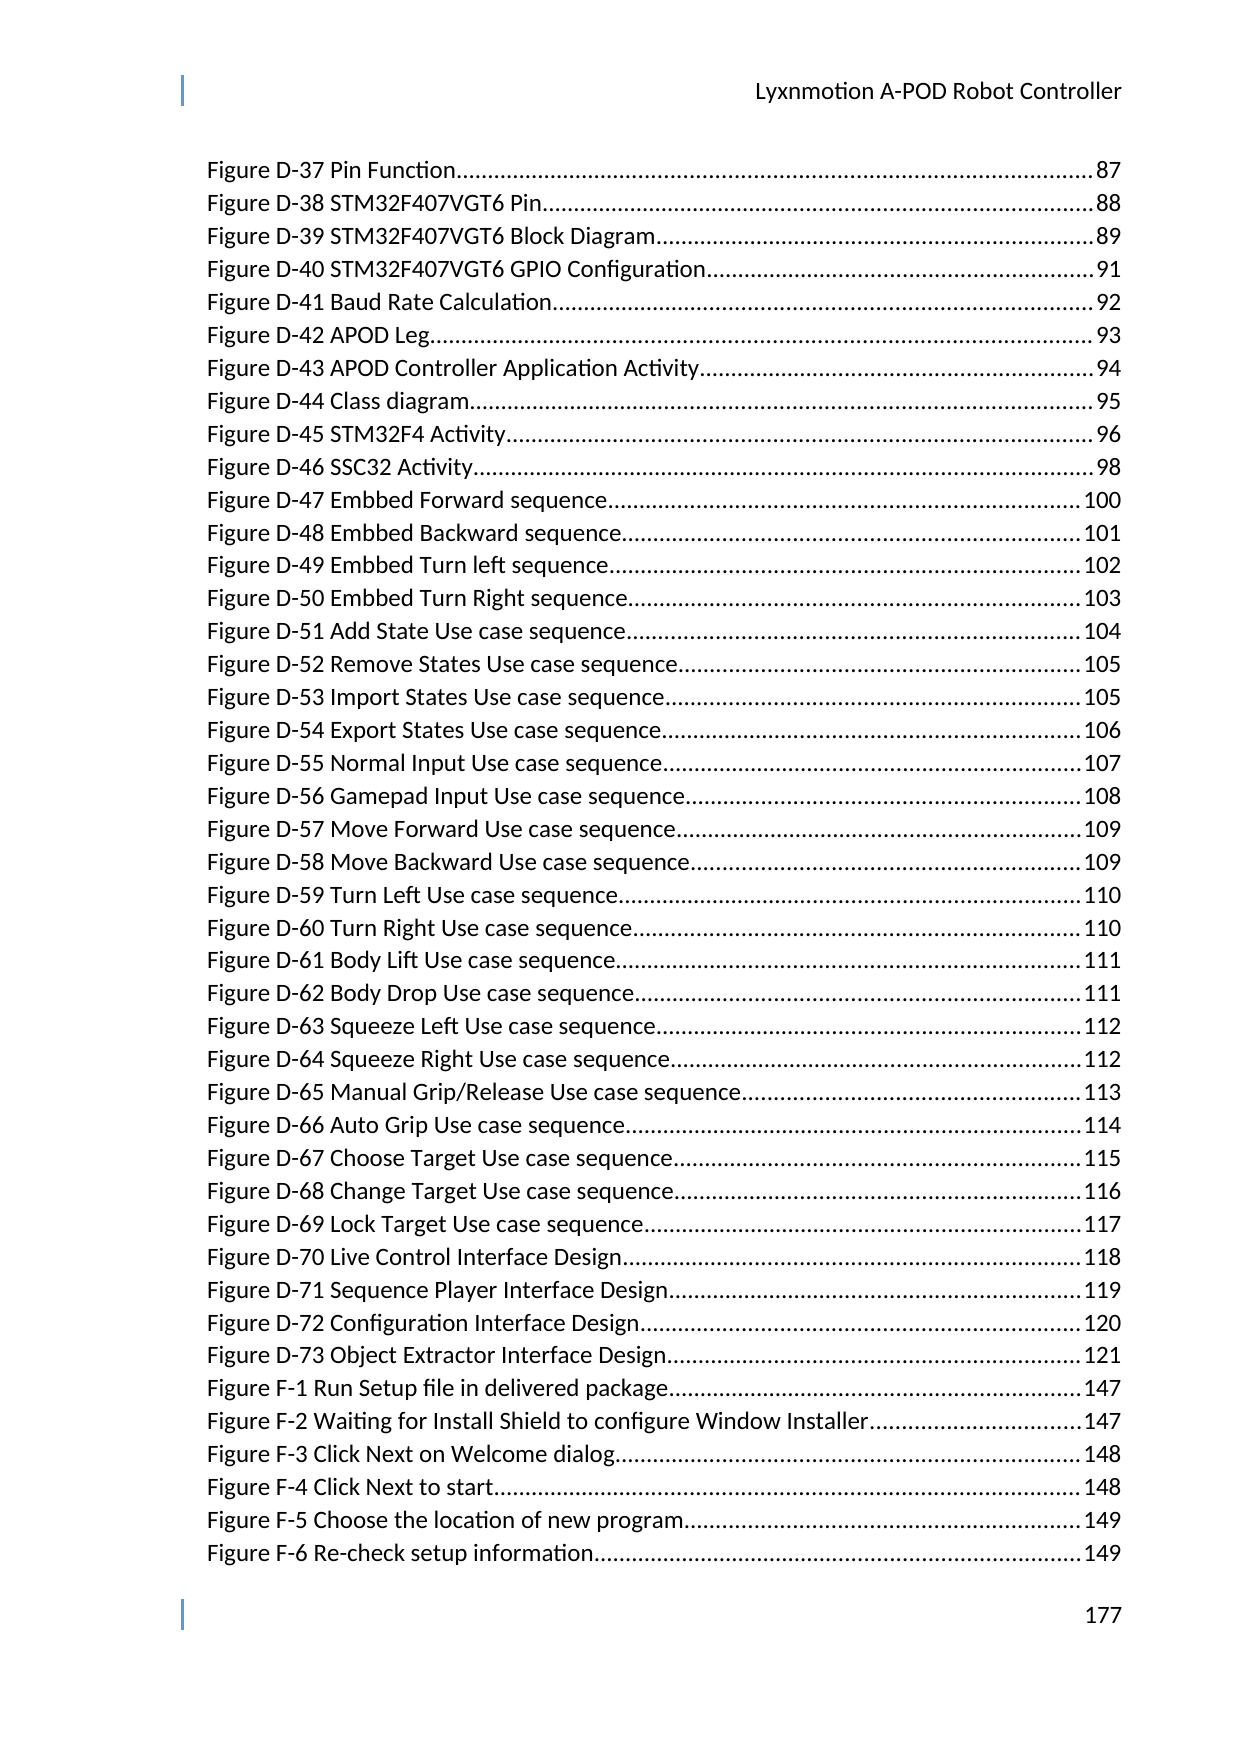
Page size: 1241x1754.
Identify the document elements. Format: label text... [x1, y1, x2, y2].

text Figure D-55 Normal Input Use case sequence 107 [207, 747, 1122, 778]
text Figure D-61 Body Lift Use case sequence 111 [207, 945, 1122, 975]
text Figure D-67 Choose Target Use case sequence 115 [207, 1142, 1122, 1173]
text Figure D-69 Lock Target Use case sequence 117 [207, 1208, 1122, 1238]
text Figure D-45 STM32F4 Activity 96 [207, 418, 1122, 448]
text Figure F-3 Click Next on Welcome dialog 148 [207, 1438, 1122, 1469]
text Figure D-46 SSC32 Activity 98 [207, 451, 1122, 481]
text Figure D-56 Gamepad Input Use case sequence 108 [207, 780, 1122, 811]
text Figure D-43 APOD Controller Application Activity 94 [207, 352, 1122, 383]
text Figure D-53 Import States Use case sequence 105 [207, 681, 1122, 712]
text Figure D-48 Embbed Backward sequence 101 [207, 517, 1122, 547]
text Figure D-73 Object Extractor Interface Design 121 [207, 1340, 1122, 1370]
text Figure D-38 STM32F407VGT6 Pin 88 [207, 188, 1122, 218]
text Figure D-40 STM32F407VGT6 GPIO Configuration 91 [207, 253, 1122, 284]
text Figure D-58 Move Backward Use case sequence 109 [207, 846, 1122, 876]
text Figure D-39 STM32F407VGT6 Block Diagram 89 [207, 221, 1122, 251]
text Figure D-66 Auto Grip Use case sequence 114 [207, 1109, 1122, 1140]
text Figure F-1 Run Setup file in delivered package 147 [207, 1373, 1122, 1403]
text Figure D-54 Export States Use case sequence 106 [207, 714, 1122, 745]
text Figure F-2 Waiting for Install Shield to configure Window Installer 147 [207, 1406, 1122, 1436]
text Figure D-65 Manual Grip/Release Use case sequence 113 [207, 1076, 1122, 1107]
text Figure D-51 Add State Use case sequence 104 [207, 616, 1122, 646]
text Figure F-5 Choose the location of new program 149 [207, 1504, 1122, 1535]
text Figure D-57 Move Forward Use case sequence 109 [207, 813, 1122, 843]
text Figure D-71 Sequence Player Interface Design 119 [207, 1274, 1122, 1304]
text Figure D-59 Turn Left Use case sequence 110 [207, 879, 1122, 909]
text Figure D-63 Squeeze Left Use case sequence 112 [207, 1011, 1122, 1041]
text Figure D-52 Remove States Use case sequence 105 [207, 648, 1122, 679]
text Figure D-50 Embbed Turn Right sequence 103 [207, 583, 1122, 613]
text Figure D-70 Live Control Interface Design 118 [207, 1241, 1122, 1271]
text Figure F-4 Click Next to start. 148 [207, 1471, 1122, 1502]
text Figure D-72 Configuration Interface Design 120 [207, 1307, 1122, 1337]
text Figure D-60 Turn Right Use case sequence 110 [207, 912, 1122, 942]
text Figure D-49 Embbed Turn left sequence 102 [207, 550, 1122, 580]
text Figure D-41 Baud Rate Calculation 92 [207, 286, 1122, 317]
text Figure D-37 Pin Function 87 [207, 155, 1122, 185]
text Figure D-64 Squeeze Right Use case sequence 112 [207, 1043, 1122, 1074]
text Figure D-44 Class diagram 95 [207, 385, 1122, 416]
text Figure D-42 APOD Leg 93 [207, 319, 1122, 350]
text Figure D-68 Change Target Use case sequence 116 [207, 1175, 1122, 1206]
text Figure F-6 Re-check setup information 149 [207, 1537, 1122, 1568]
text Figure D-47 Embbed Forward sequence 100 [207, 484, 1122, 514]
text Figure D-62 Body Drop Use case sequence 111 [207, 978, 1122, 1008]
